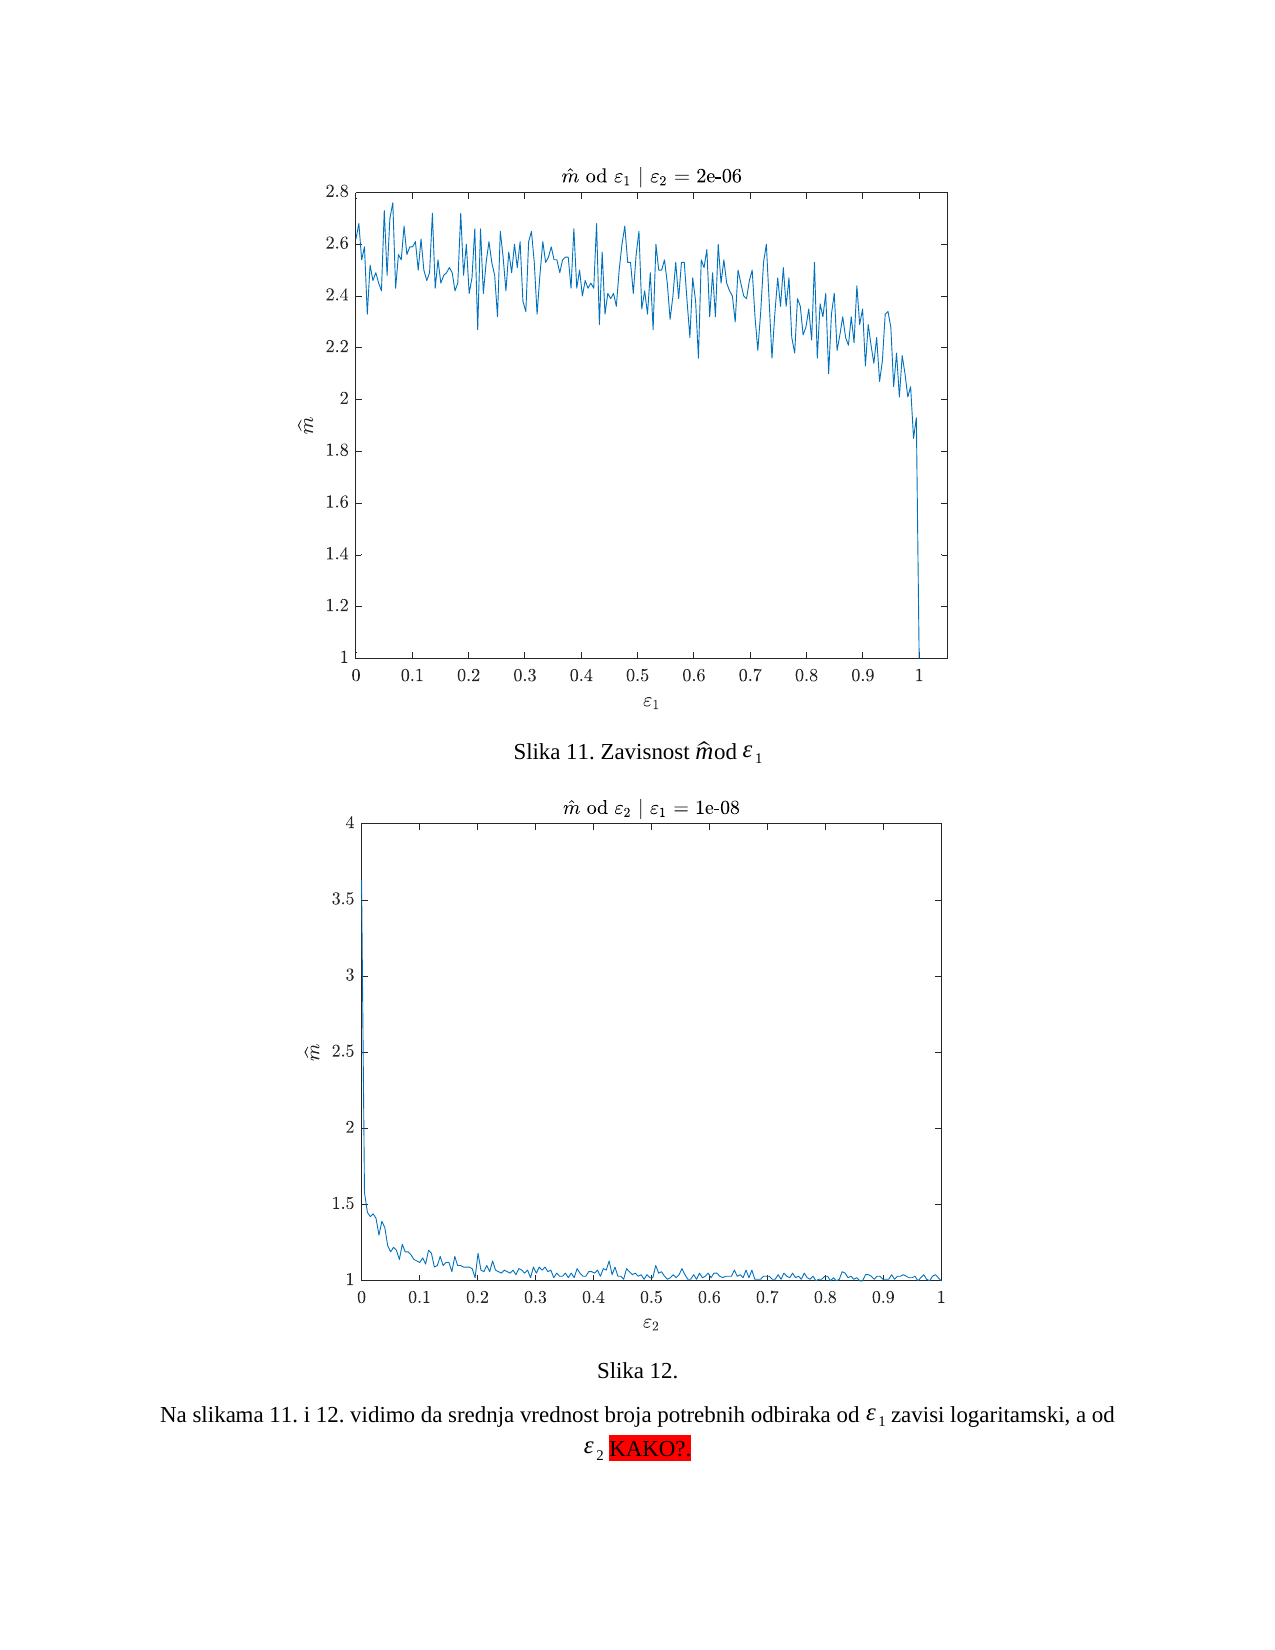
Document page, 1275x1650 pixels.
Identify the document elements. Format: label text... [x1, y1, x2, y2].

text Slika 12. [150, 1357, 1125, 1383]
text Na slikama 11. i 12. vidimo da srednja vrednost broja potrebnih odbiraka od zavisi logaritamski, a od KAKO?. [150, 1398, 1125, 1463]
text Slika 11. Zavisnost od [150, 736, 1125, 767]
